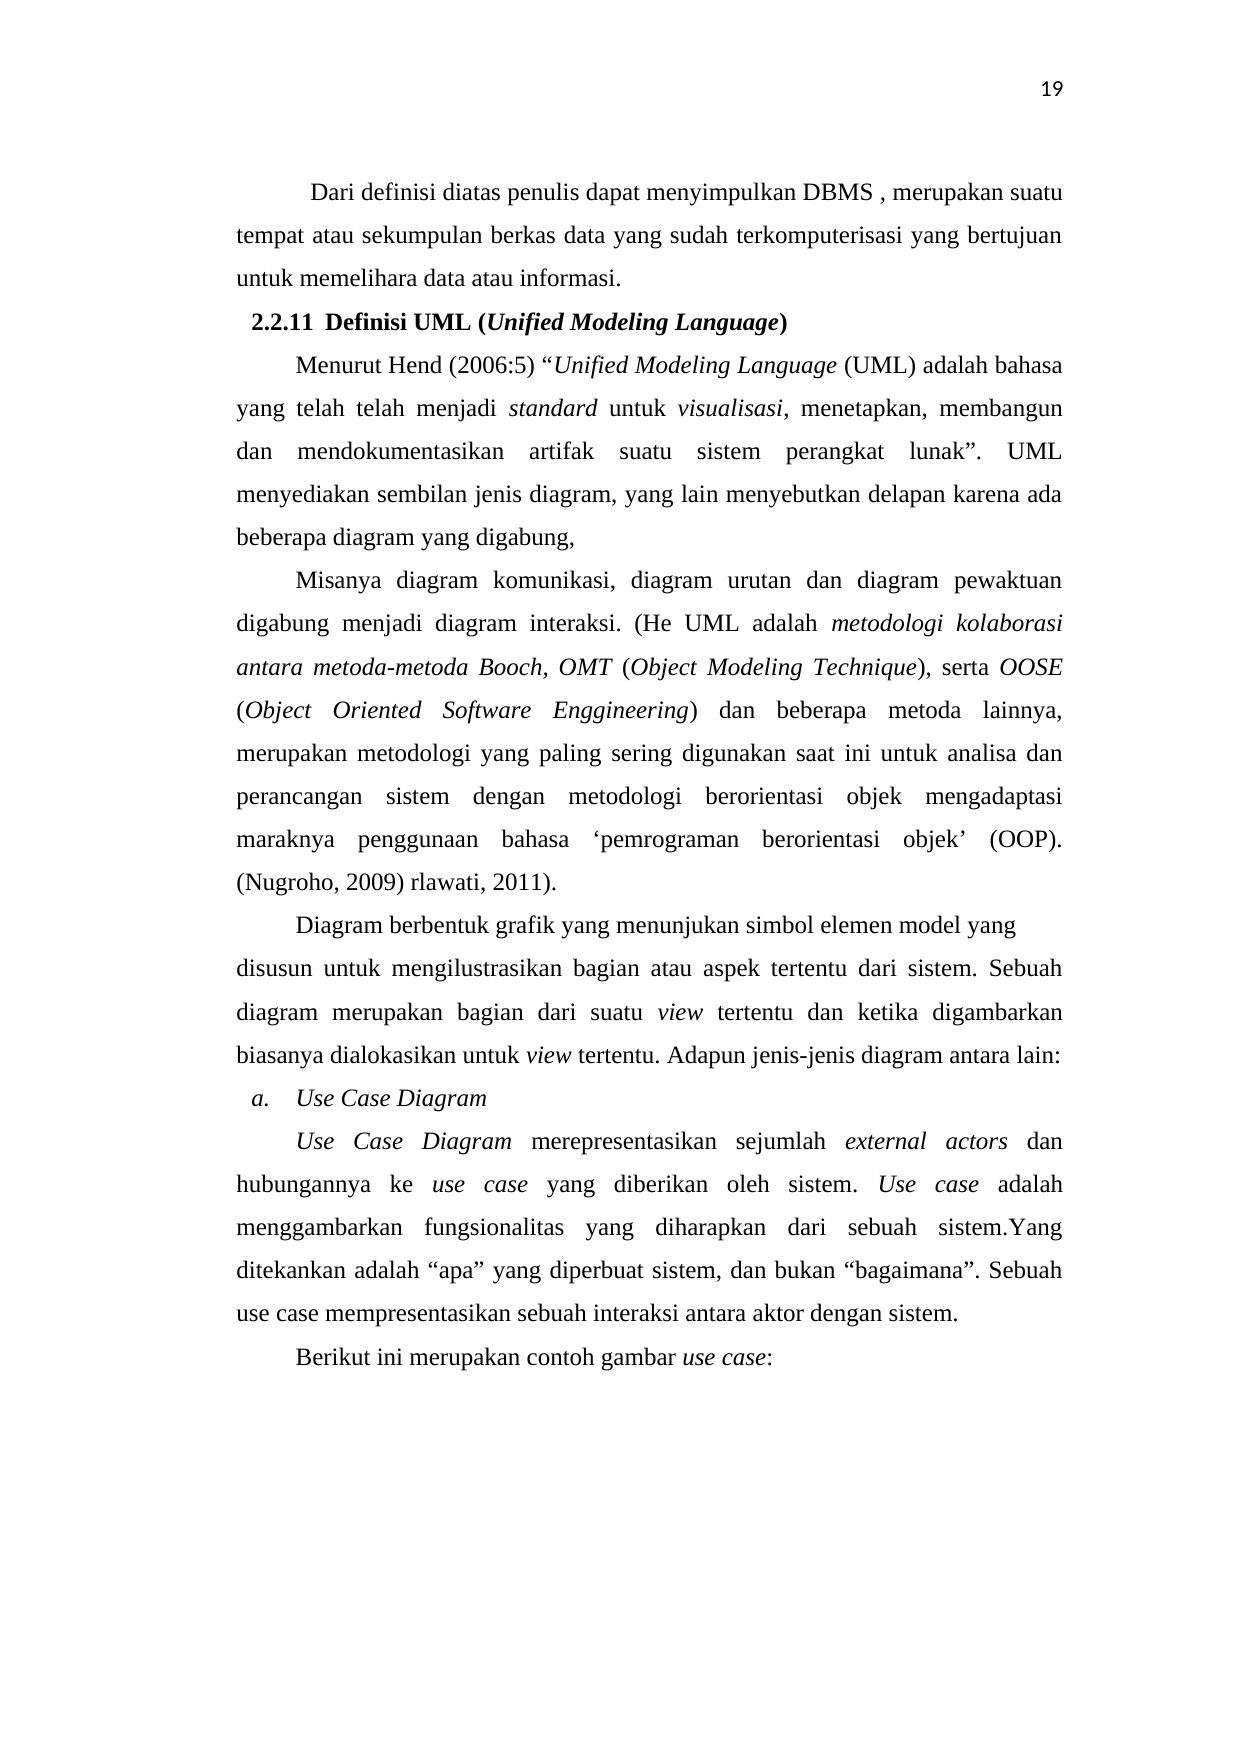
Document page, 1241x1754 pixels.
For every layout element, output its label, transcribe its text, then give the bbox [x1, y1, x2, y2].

list Use Case Diagram [251, 1083, 1063, 1112]
text Misanya diagram komunikasi, diagram urutan dan diagram pewaktuan digabung menjadi diagram interaksi. (He UML adalah metodologi kolaborasi antara metoda-metoda Booch, OMT (Object Modeling Technique), serta OOSE (Object Oriented Software Enggineering) dan beberapa metoda lainnya, merupakan metodologi yang paling sering digunakan saat ini untuk analisa dan perancangan sistem dengan metodologi berorientasi objek mengadaptasi maraknya penggunaan bahasa ‘pemrograman berorientasi objek’ (OOP). (Nugroho, 2009) rlawati, 2011). [236, 565, 1063, 896]
text Berikut ini merupakan contoh gambar use case: [236, 1342, 1063, 1370]
text disusun untuk mengilustrasikan bagian atau aspek tertentu dari sistem. Sebuah diagram merupakan bagian dari suatu view tertentu dan ketika digambarkan biasanya dialokasikan untuk view tertentu. Adapun jenis-jenis diagram antara lain: [236, 953, 1063, 1068]
text Dari definisi diatas penulis dapat menyimpulkan DBMS , merupakan suatu tempat atau sekumpulan berkas data yang sudah terkomputerisasi yang bertujuan untuk memelihara data atau informasi. [236, 177, 1063, 292]
text Diagram berbentuk grafik yang menunjukan simbol elemen model yang [236, 910, 1063, 939]
subtitle Definisi UML (Unified Modeling Language) [251, 307, 1063, 335]
text Menurut Hend (2006:5) “Unified Modeling Language (UML) adalah bahasa yang telah telah menjadi standard untuk visualisasi, menetapkan, membangun dan mendokumentasikan artifak suatu sistem perangkat lunak”. UML menyediakan sembilan jenis diagram, yang lain menyebutkan delapan karena ada beberapa diagram yang digabung, [236, 350, 1063, 551]
text Use Case Diagram merepresentasikan sejumlah external actors dan hubungannya ke use case yang diberikan oleh sistem. Use case adalah menggambarkan fungsionalitas yang diharapkan dari sebuah sistem.Yang ditekankan adalah “apa” yang diperbuat sistem, dan bukan “bagaimana”. Sebuah use case mempresentasikan sebuah interaksi antara aktor dengan sistem. [236, 1126, 1063, 1327]
